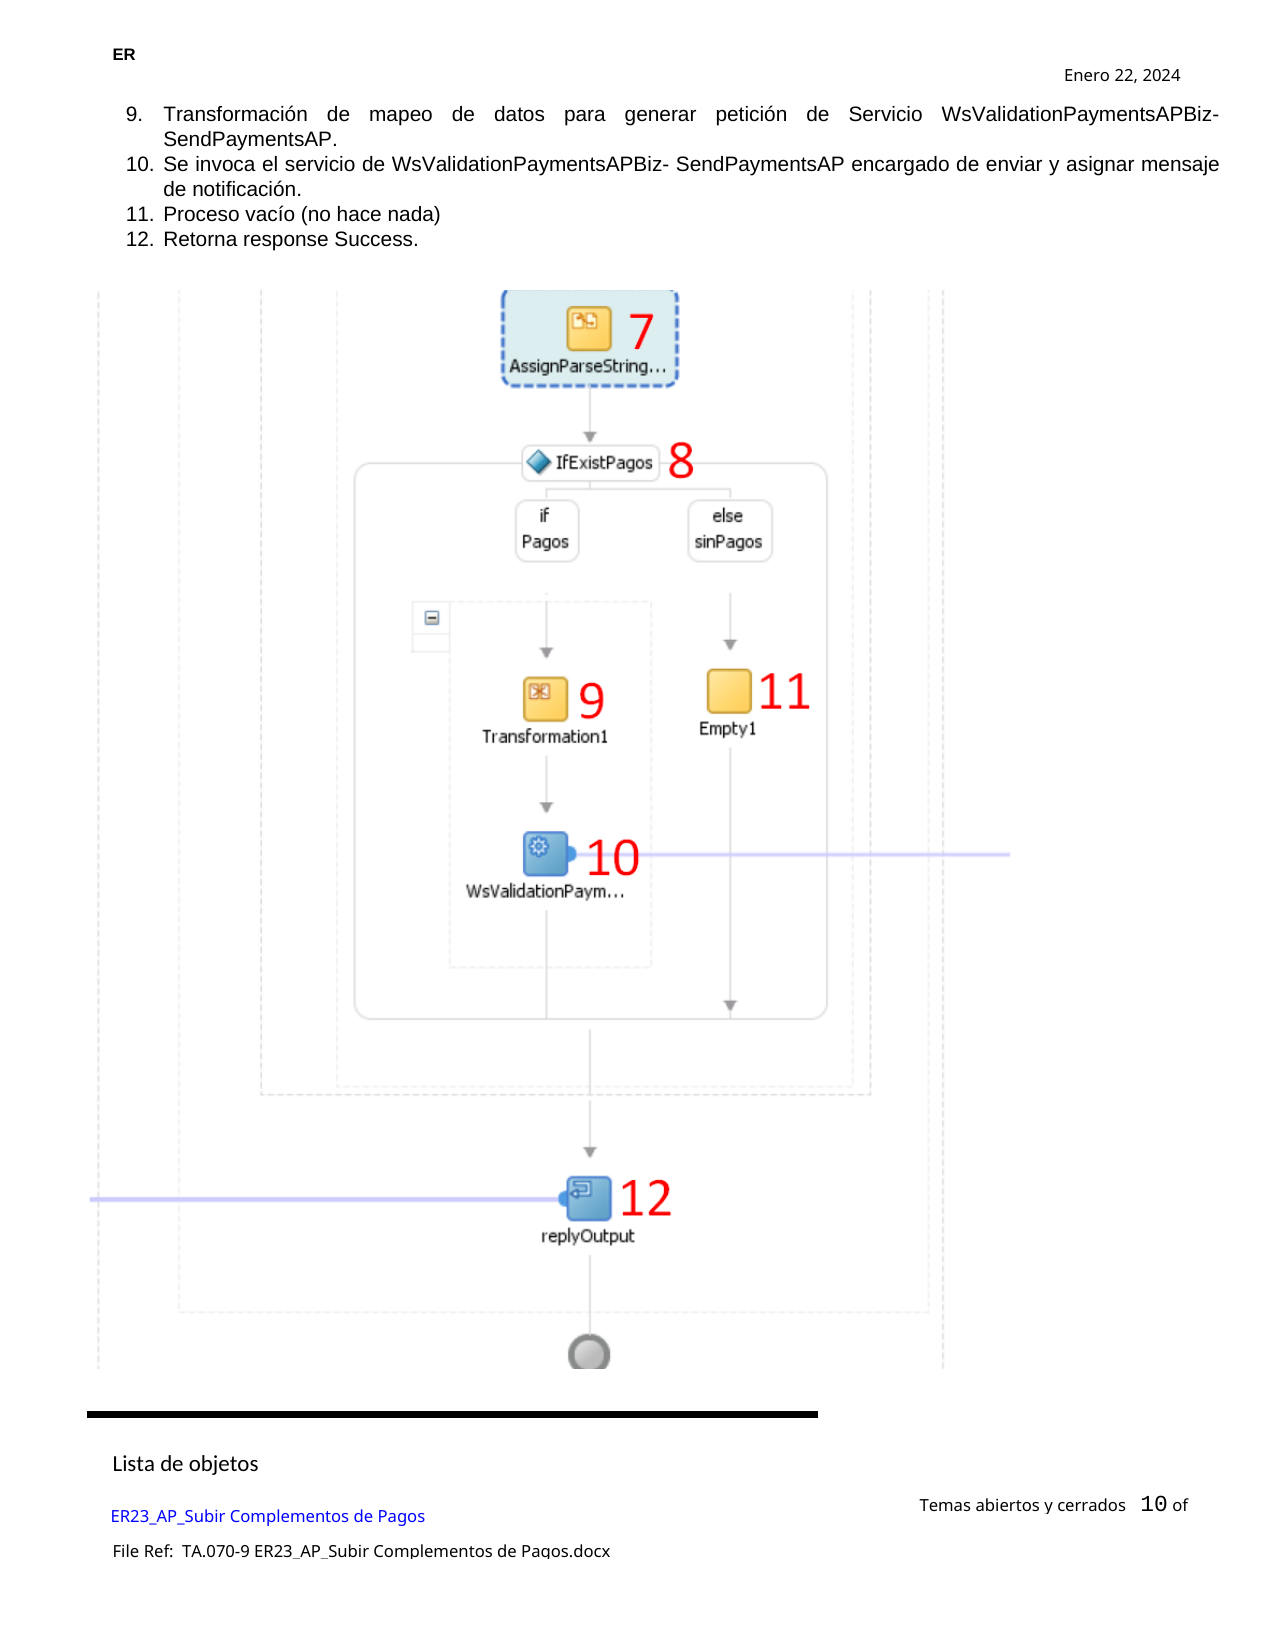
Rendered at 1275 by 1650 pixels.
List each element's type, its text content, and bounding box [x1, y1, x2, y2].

list Retorna response Success. [126, 227, 1221, 251]
list Se invoca el servicio de WsValidationPaymentsAPBiz- SendPaymentsAP encargado de enviar y asignar mensaje de notificación. [126, 152, 1221, 200]
picture [89, 290, 1011, 1369]
subtitle Lista de objetos [112, 1449, 1221, 1477]
list Transformación de mapeo de datos para generar petición de Servicio WsValidationPaymentsAPBiz- SendPaymentsAP. [126, 102, 1221, 151]
list Proceso vacío (no hace nada) [126, 201, 1221, 225]
